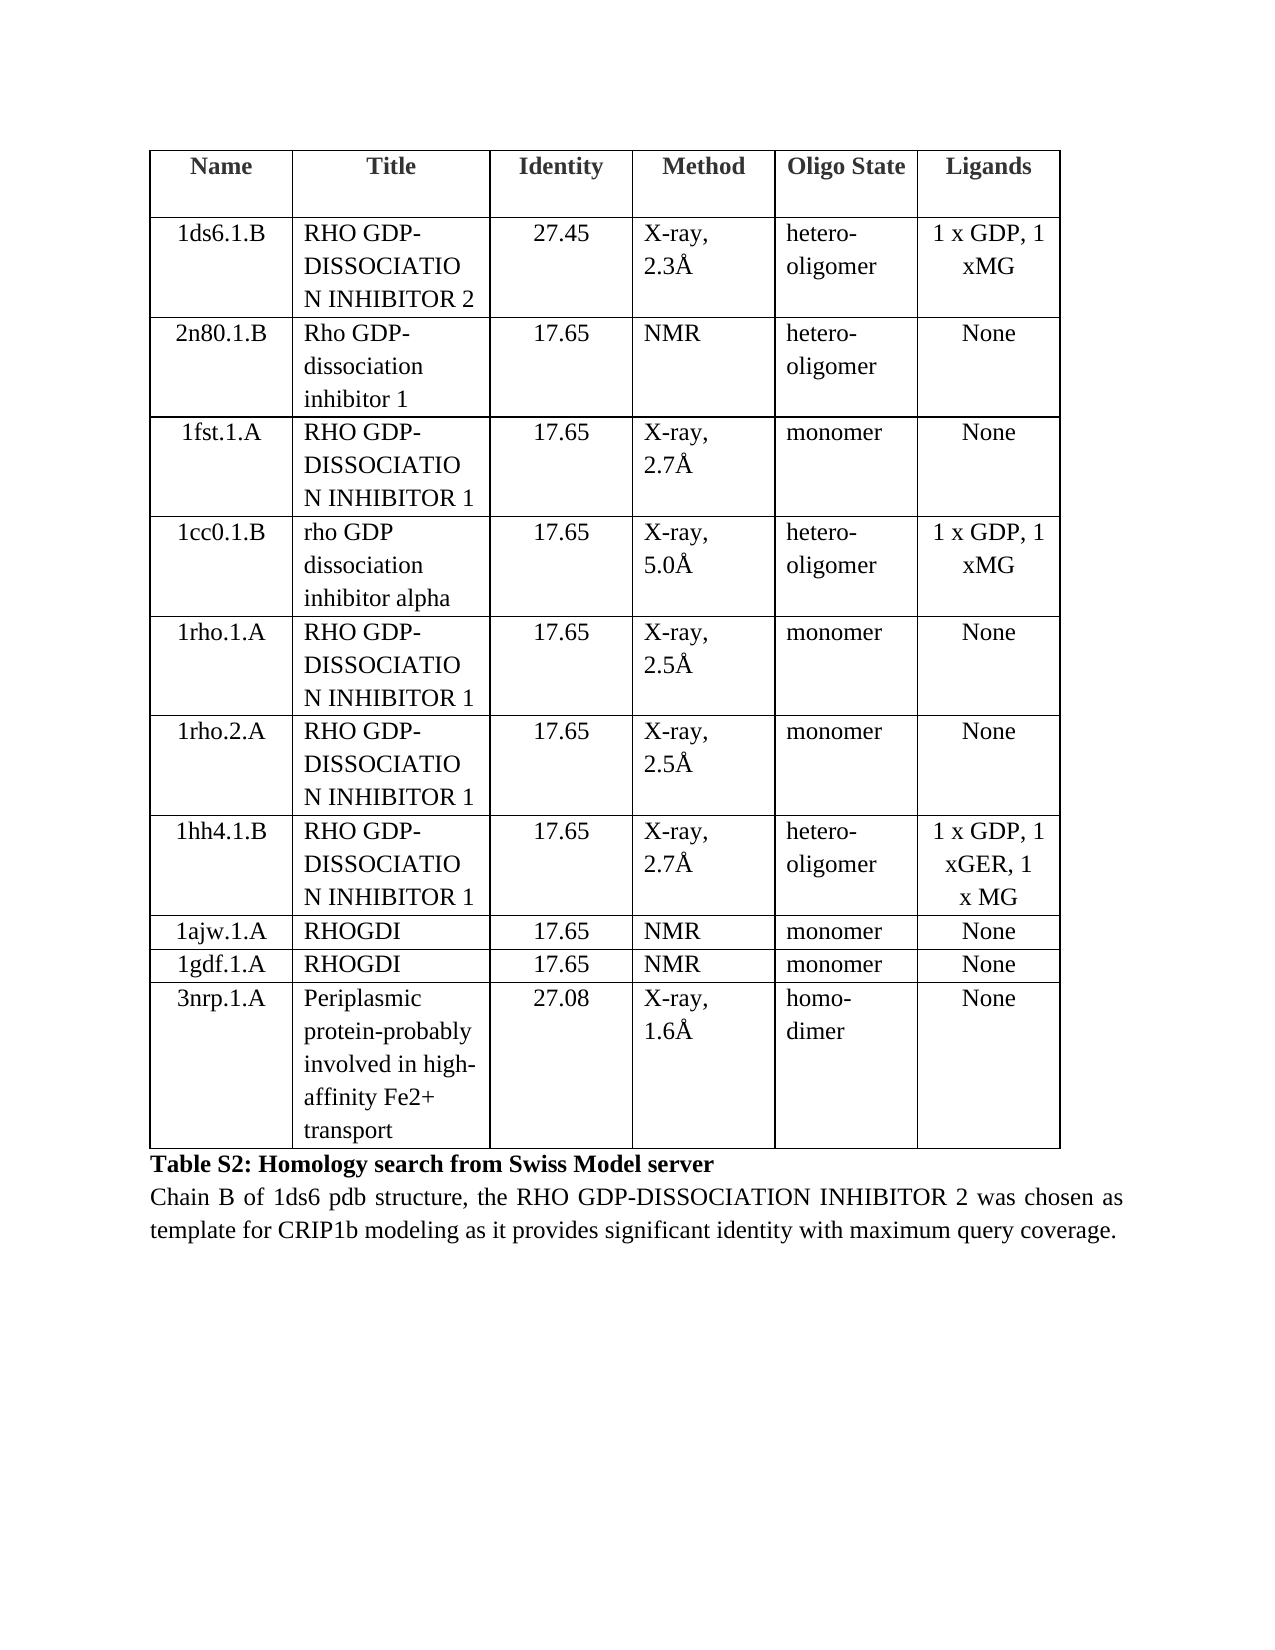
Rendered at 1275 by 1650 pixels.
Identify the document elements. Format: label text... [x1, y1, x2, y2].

table_cell 27.08 [491, 983, 632, 1148]
table_cell 1 x GDP, 1 xMG [918, 517, 1059, 616]
table_cell 2n80.1.B [151, 318, 292, 416]
table_cell 17.65 [491, 950, 632, 982]
table_cell RHO GDP-DISSOCIATION INHIBITOR 1 [293, 716, 489, 815]
table_cell X-ray, 2.7Å [633, 816, 774, 915]
table_cell X-ray, 5.0Å [633, 517, 774, 616]
table_cell None [918, 318, 1059, 416]
table_cell hetero-oligomer [776, 318, 917, 416]
table_cell 3nrp.1.A [151, 983, 292, 1148]
table_cell Periplasmic protein-probably involved in high-affinity Fe2+ transport [293, 983, 489, 1148]
table_cell monomer [776, 916, 917, 948]
table_cell Rho GDP-dissociation inhibitor 1 [293, 318, 489, 416]
table_cell None [918, 950, 1059, 982]
table_cell X-ray, 2.5Å [633, 716, 774, 815]
table_header Oligo State [776, 151, 917, 217]
text Chain B of 1ds6 pdb structure, the RHO GDP-DISSOCIATION INHIBITOR 2 was chosen as template for CRIP1b modeling as it provides significant identity with maximum query coverage. [150, 1182, 1125, 1244]
table_cell NMR [633, 916, 774, 948]
table_cell RHOGDI [293, 916, 489, 948]
table_cell 1 x GDP, 1 xMG [918, 218, 1059, 317]
table_cell X-ray, 2.3Å [633, 218, 774, 317]
table_cell 17.65 [491, 418, 632, 516]
table_cell 1 x GDP, 1 xGER, 1 x MG [918, 816, 1059, 915]
table_cell RHOGDI [293, 950, 489, 982]
table_cell None [918, 617, 1059, 715]
table_cell 1rho.1.A [151, 617, 292, 715]
table_cell monomer [776, 716, 917, 815]
table_cell 17.65 [491, 716, 632, 815]
table_cell RHO GDP-DISSOCIATION INHIBITOR 2 [293, 218, 489, 317]
table_cell NMR [633, 950, 774, 982]
table_cell RHO GDP-DISSOCIATION INHIBITOR 1 [293, 617, 489, 715]
table_cell homo-dimer [776, 983, 917, 1148]
table_cell RHO GDP-DISSOCIATION INHIBITOR 1 [293, 418, 489, 516]
table_cell 17.65 [491, 318, 632, 416]
table_header Name [151, 151, 292, 217]
table_cell 17.65 [491, 617, 632, 715]
table_cell hetero-oligomer [776, 816, 917, 915]
table_header Identity [491, 151, 632, 217]
table_header Title [293, 151, 489, 217]
table_cell rho GDP dissociation inhibitor alpha [293, 517, 489, 616]
table_cell 1fst.1.A [151, 418, 292, 516]
table_cell 1ajw.1.A [151, 916, 292, 948]
table_cell 1hh4.1.B [151, 816, 292, 915]
table_cell X-ray, 2.7Å [633, 418, 774, 516]
table_cell X-ray, 1.6Å [633, 983, 774, 1148]
text Table S2: Homology search from Swiss Model server [150, 1149, 1125, 1178]
table_cell None [918, 916, 1059, 948]
table_cell 1gdf.1.A [151, 950, 292, 982]
table_cell 17.65 [491, 916, 632, 948]
table_cell monomer [776, 617, 917, 715]
table_cell hetero-oligomer [776, 517, 917, 616]
table_cell monomer [776, 418, 917, 516]
table_cell 1cc0.1.B [151, 517, 292, 616]
table_cell RHO GDP-DISSOCIATION INHIBITOR 1 [293, 816, 489, 915]
table_cell monomer [776, 950, 917, 982]
table_cell 17.65 [491, 517, 632, 616]
table_cell None [918, 983, 1059, 1148]
table_cell hetero-oligomer [776, 218, 917, 317]
table_header Method [633, 151, 774, 217]
table_cell None [918, 716, 1059, 815]
table_cell X-ray, 2.5Å [633, 617, 774, 715]
table_cell 17.65 [491, 816, 632, 915]
table_cell None [918, 418, 1059, 516]
table_header Ligands [918, 151, 1059, 217]
table_cell 1ds6.1.B [151, 218, 292, 317]
table_cell 27.45 [491, 218, 632, 317]
table_cell 1rho.2.A [151, 716, 292, 815]
table_cell NMR [633, 318, 774, 416]
